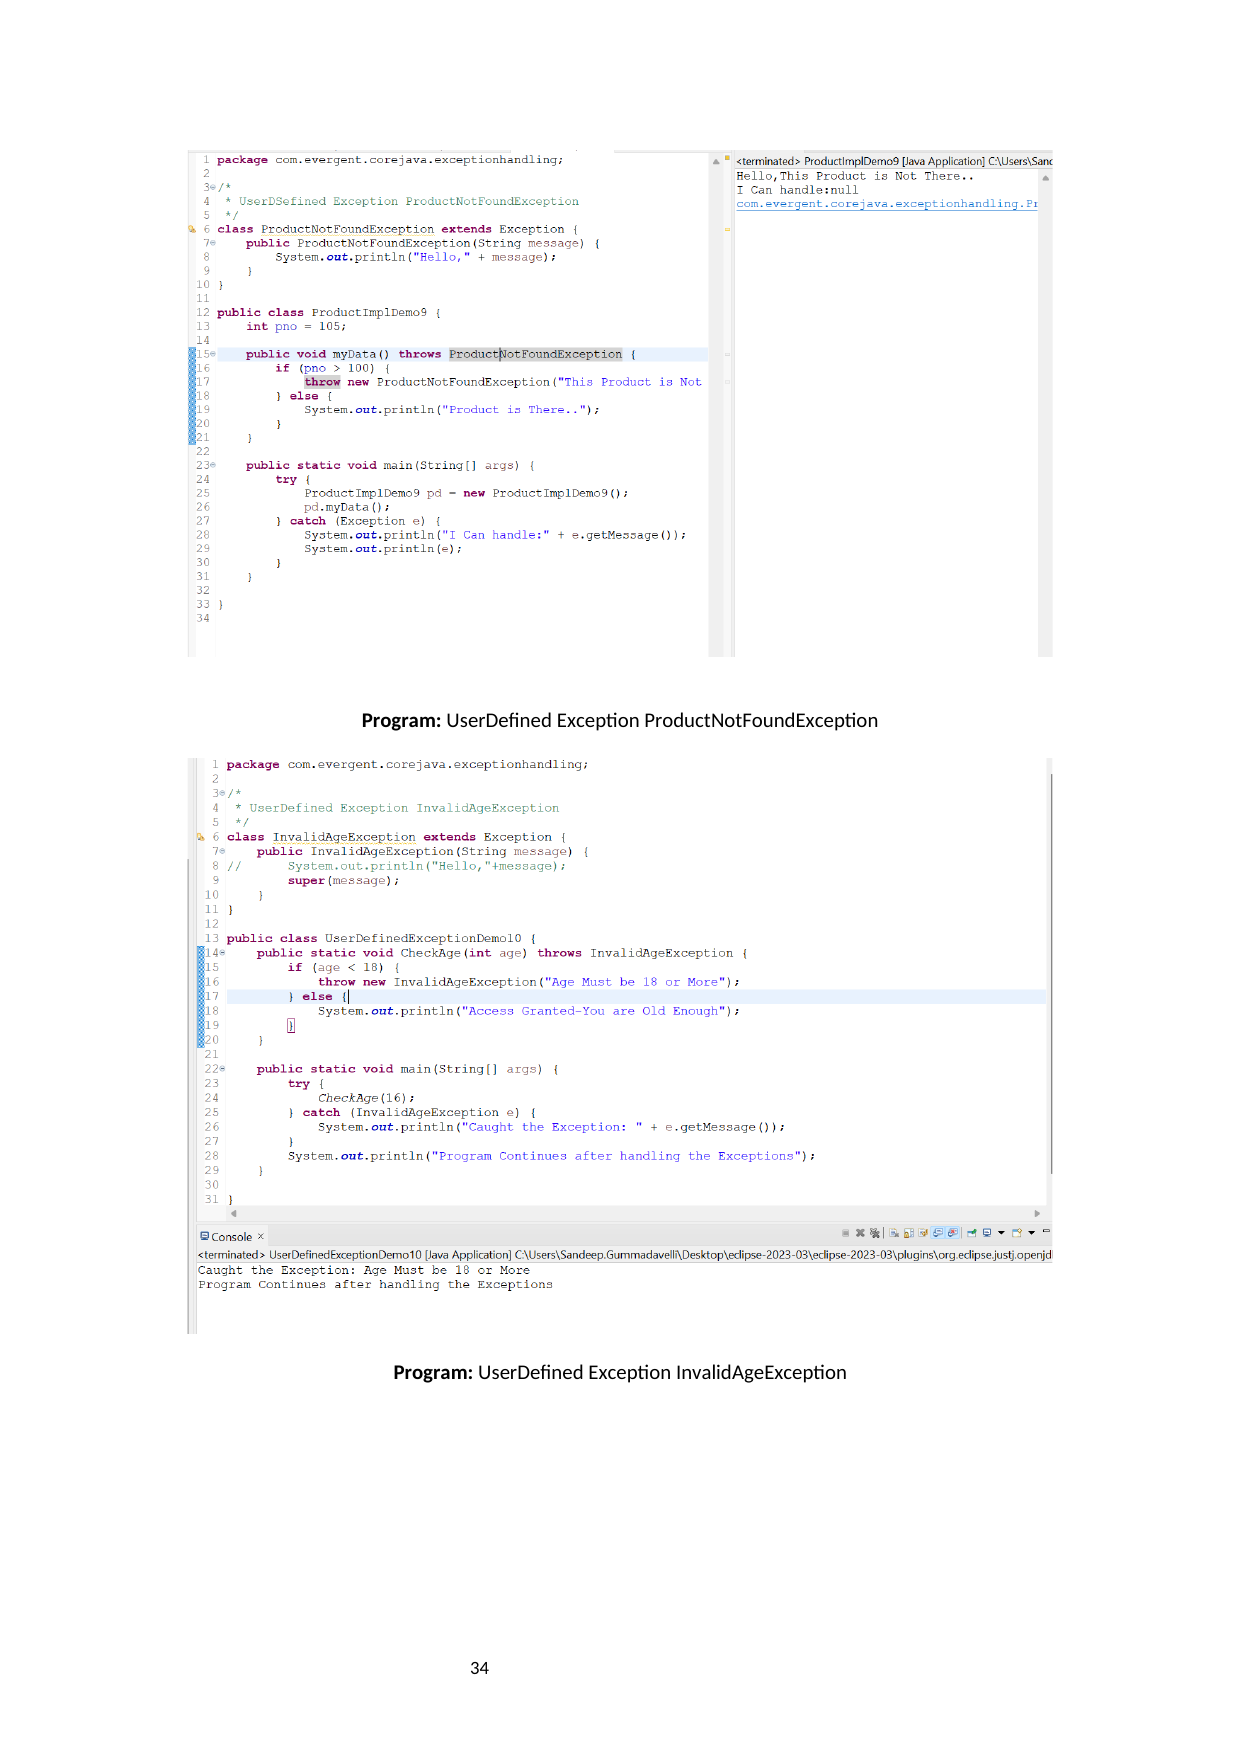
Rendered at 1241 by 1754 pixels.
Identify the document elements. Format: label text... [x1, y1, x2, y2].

text Program: UserDefined Exception InvalidAgeException [187, 1359, 1053, 1384]
picture [187, 758, 1053, 1334]
text Program: UserDefined Exception ProductNotFoundException [187, 707, 1053, 733]
picture [187, 150, 1053, 657]
